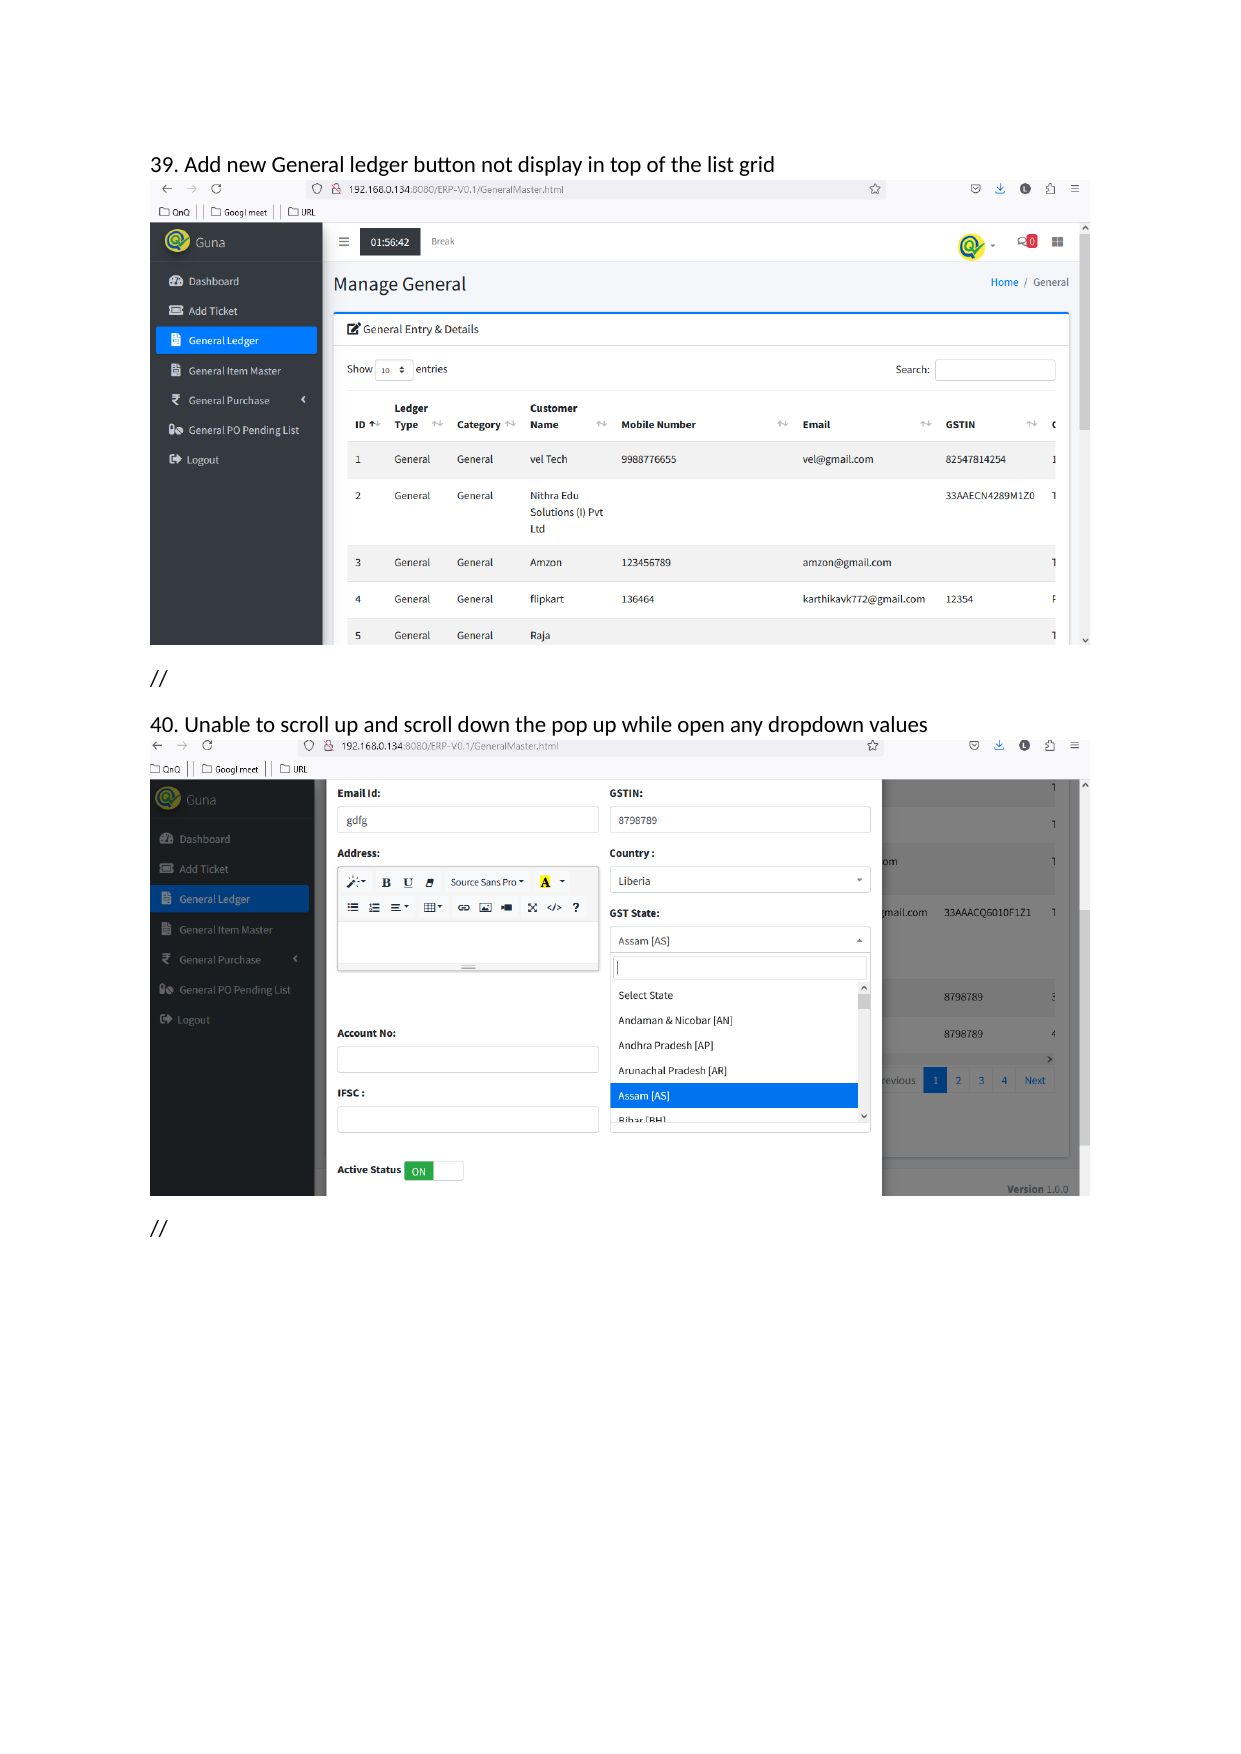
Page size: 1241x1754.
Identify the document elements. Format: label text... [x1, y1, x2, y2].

text // [150, 664, 1090, 692]
picture [150, 740, 1091, 1196]
text 40. Unable to scroll up and scroll down the pop up while open any dropdown values [150, 711, 1090, 740]
text // [150, 1214, 1090, 1242]
picture [150, 180, 1091, 645]
text 39. Add new General ledger button not display in top of the list grid [150, 150, 1090, 180]
